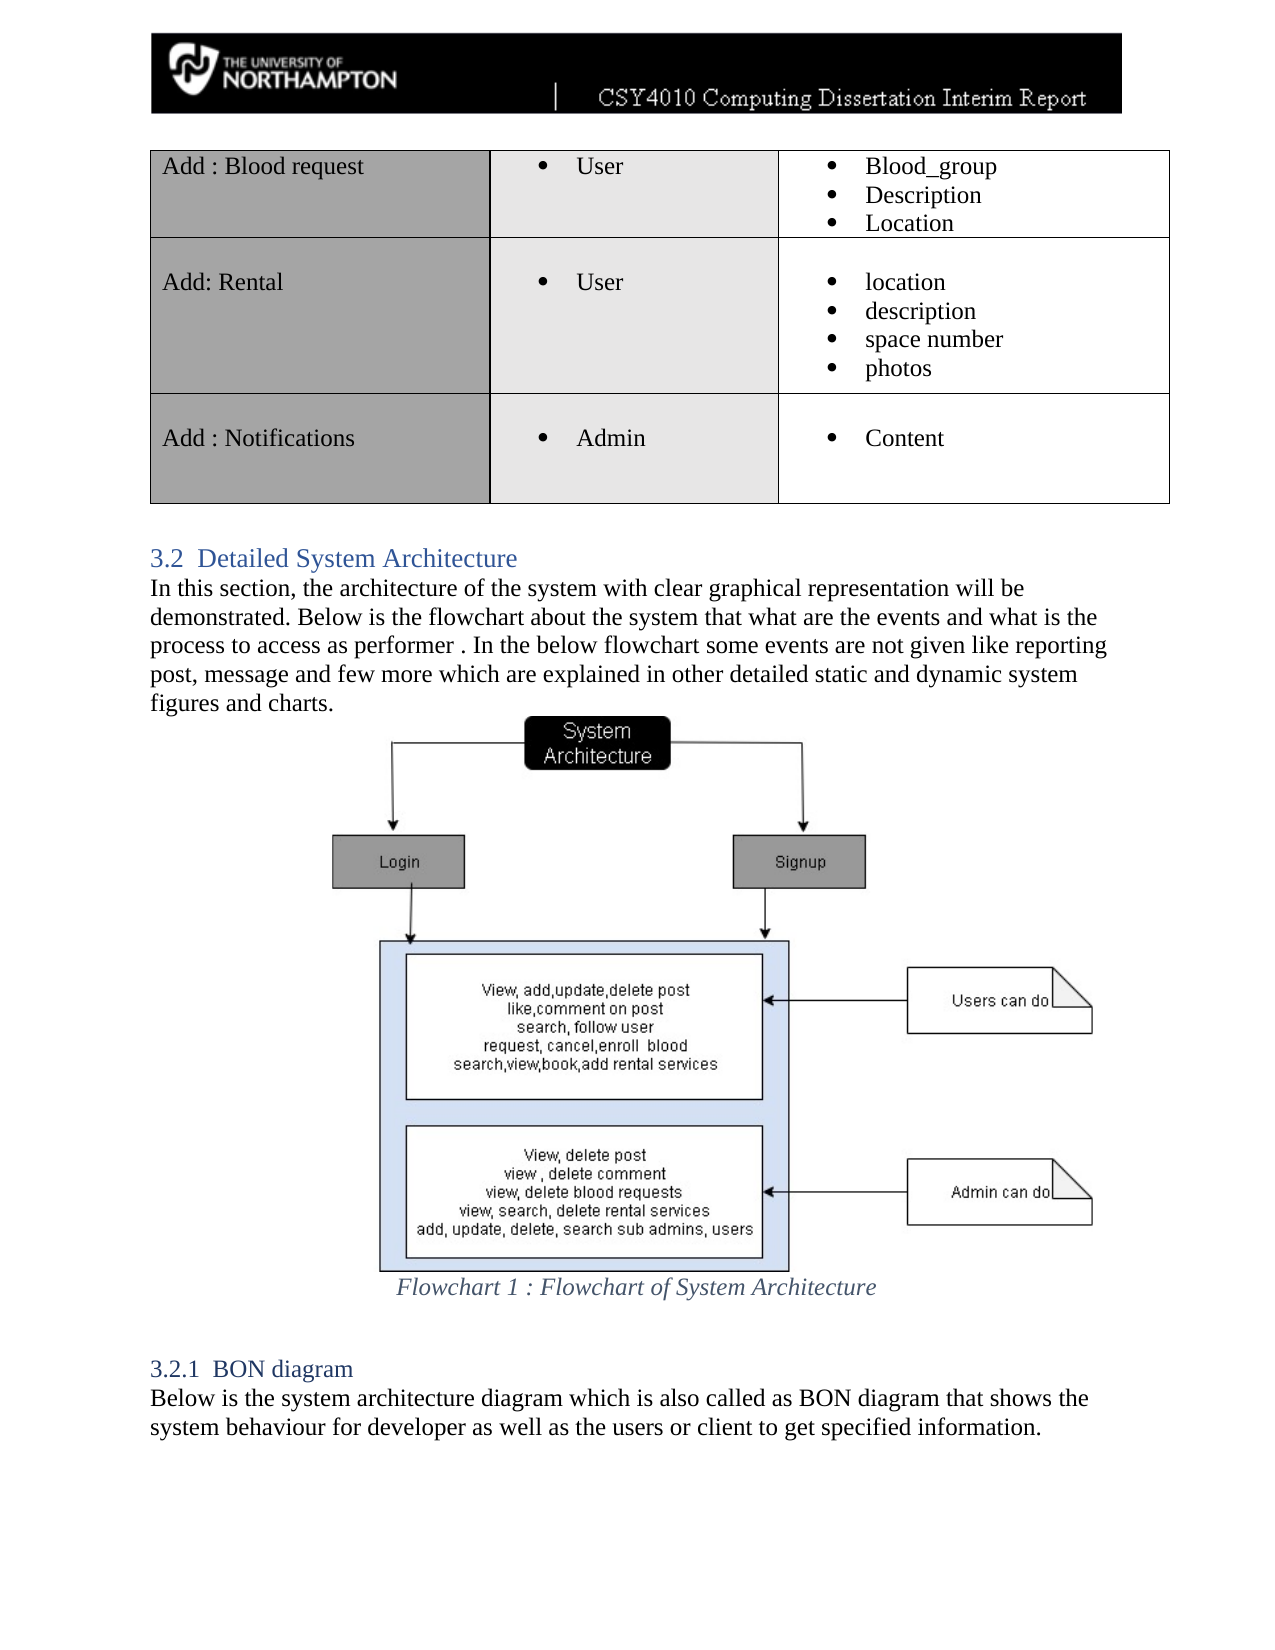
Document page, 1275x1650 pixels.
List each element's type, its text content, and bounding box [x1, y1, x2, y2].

table_cell Add : Notifications [151, 394, 489, 503]
text Below is the system architecture diagram which is also called as BON diagram that shows the system behaviour for developer as well as the users or client to get specified information. [150, 1383, 1125, 1440]
table_cell User [491, 238, 778, 393]
picture [332, 716, 1093, 1272]
subtitle 3.2 Detailed System Architecture [150, 542, 1125, 573]
text In this section, the architecture of the system with clear graphical representation will be demonstrated. Below is the flowchart about the system that what are the events and what is the process to access as performer . In the below flowchart some events are not given like reporting post, message and few more which are explained in other detailed static and dynamic system figures and charts. [150, 573, 1125, 717]
table_cell Add : Blood request [151, 151, 489, 237]
subtitle 3.2.1 BON diagram [150, 1354, 1125, 1383]
table_cell Content [779, 394, 1169, 503]
table_cell Add: Rental [151, 238, 489, 393]
table_cell Admin [491, 394, 778, 503]
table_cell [779, 151, 1169, 237]
picture [150, 21, 1122, 116]
table_cell User [491, 151, 778, 237]
text Flowchart 1 : Flowchart of System Architecture [150, 1272, 1125, 1300]
table_cell location description space number photos [779, 238, 1169, 393]
